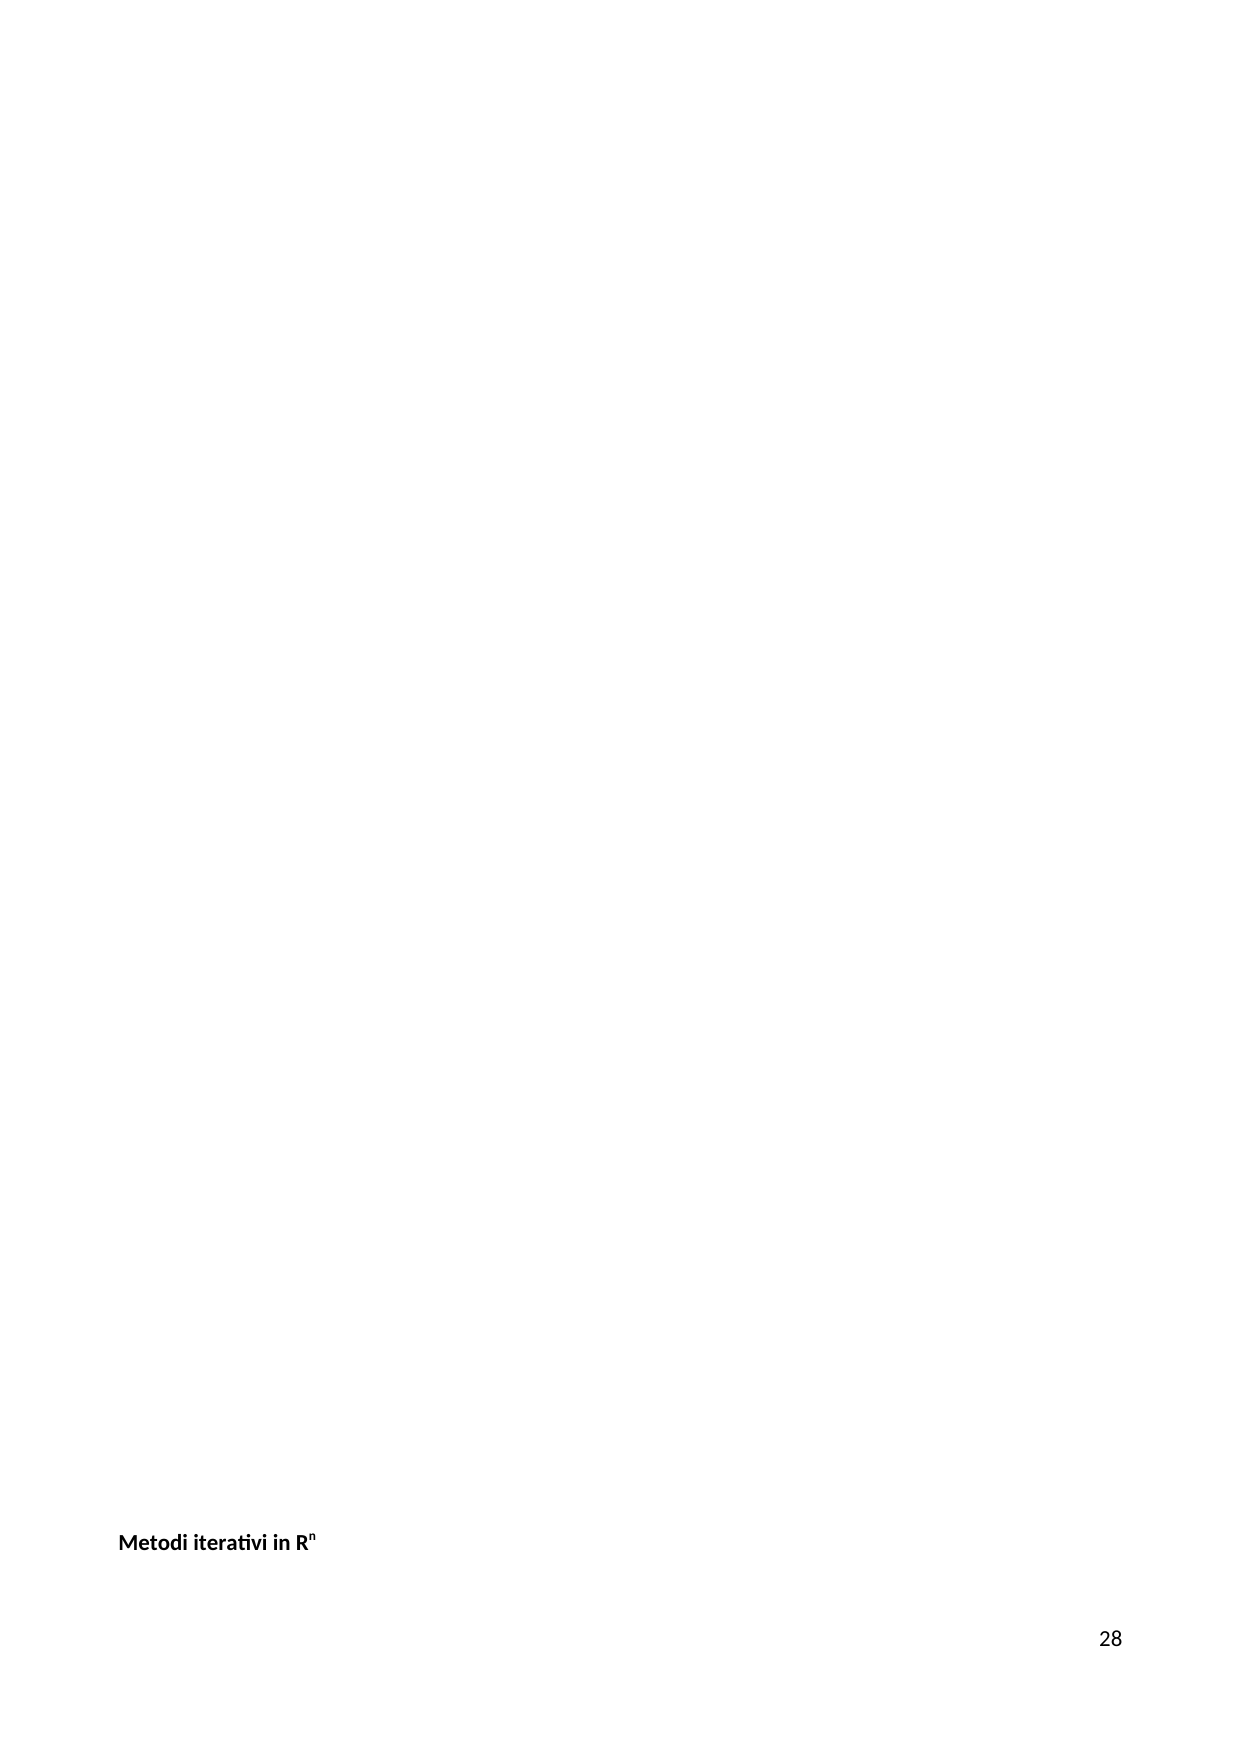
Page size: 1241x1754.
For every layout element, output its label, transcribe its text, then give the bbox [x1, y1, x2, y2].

text Metodi iterativi in Rn [118, 1528, 1122, 1556]
